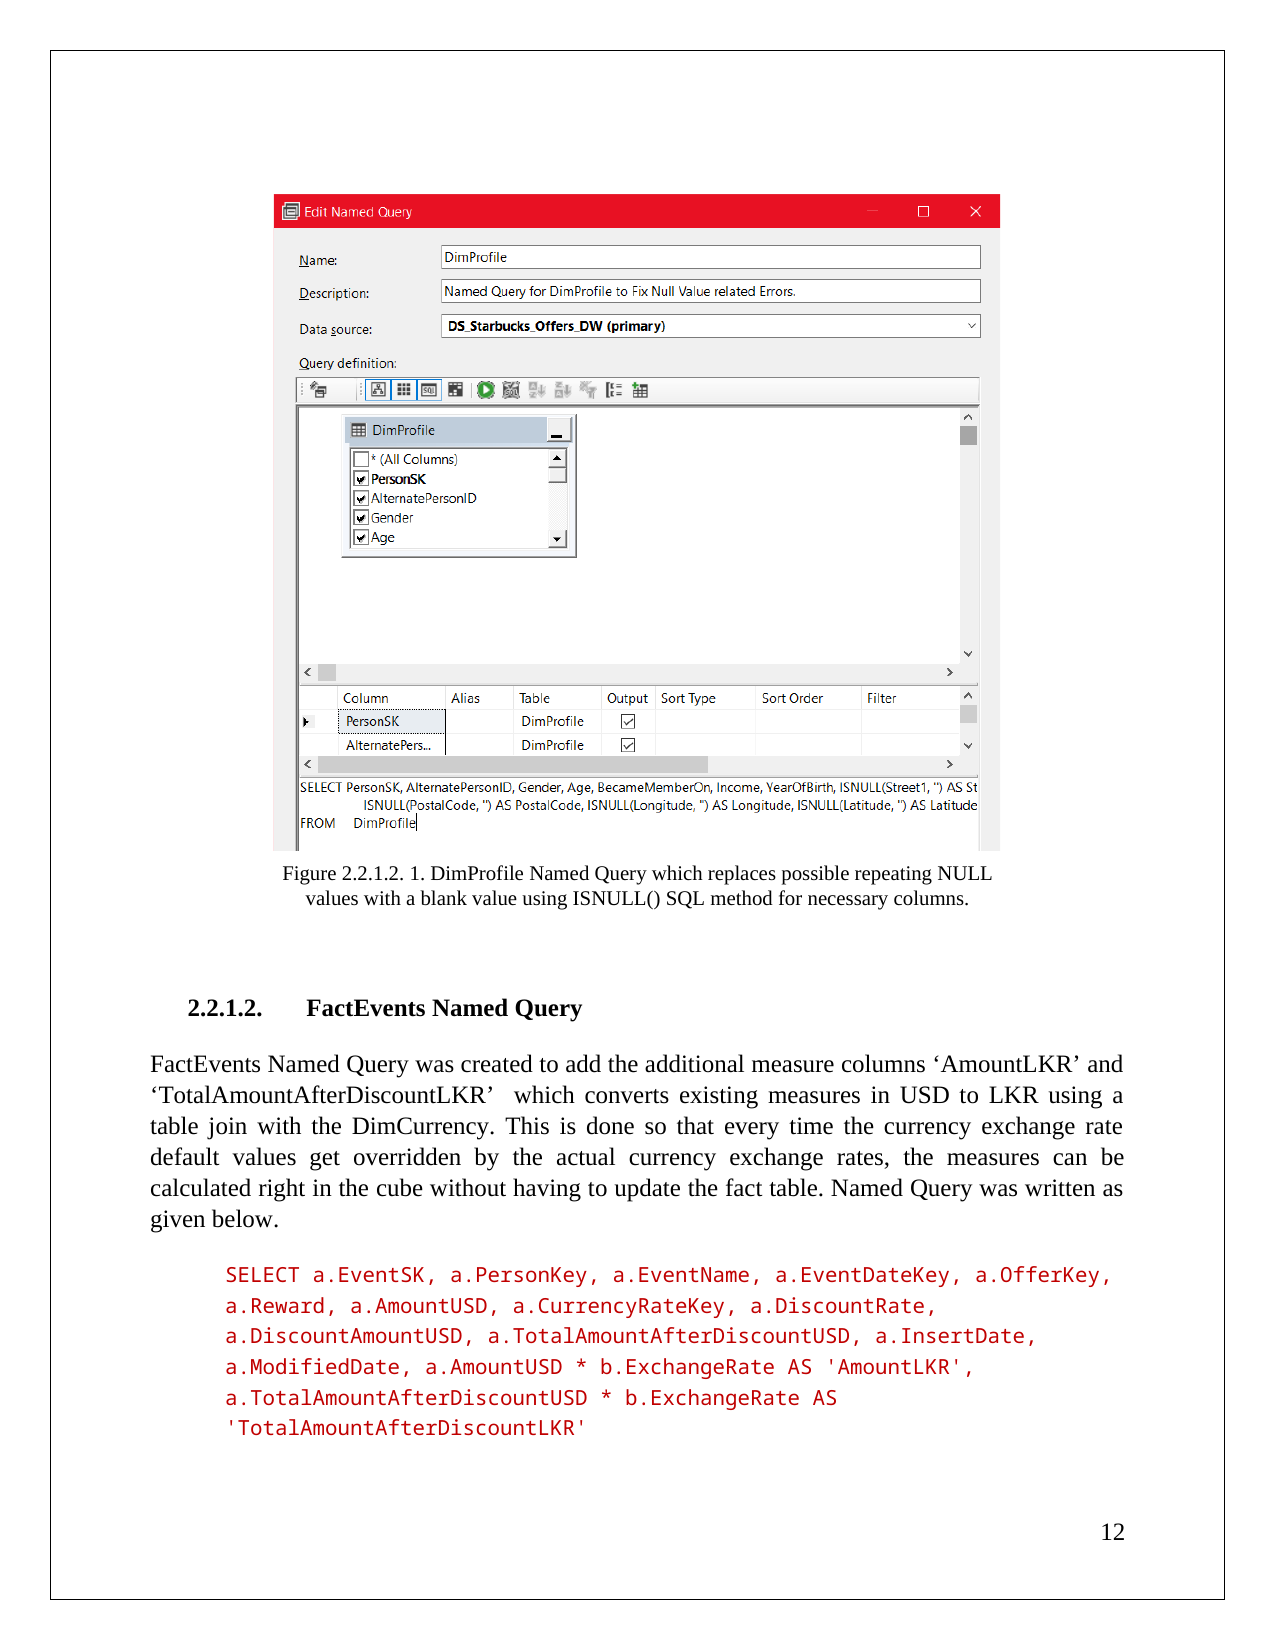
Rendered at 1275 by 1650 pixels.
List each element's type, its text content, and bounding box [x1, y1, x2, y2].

subtitle FactEvents Named Query [187, 993, 1125, 1022]
picture [273, 194, 1001, 851]
text FactEvents Named Query was created to add the additional measure columns ‘AmountLKR’ and ‘TotalAmountAfterDiscountLKR’ which converts existing measures in USD to LKR using a table join with the DimCurrency. This is done so that every time the currency exchange rate default values get overridden by the actual currency exchange rates, the measures can be calculated right in the cube without having to update the fact table. Named Query was written as given below. [150, 1049, 1125, 1233]
text SELECT a.EventSK, a.PersonKey, a.EventName, a.EventDateKey, a.OfferKey, a.Reward, a.AmountUSD, a.CurrencyRateKey, a.DiscountRate, a.DiscountAmountUSD, a.TotalAmountAfterDiscountUSD, a.InsertDate, a.ModifiedDate, a.AmountUSD * b.ExchangeRate AS 'AmountLKR', a.TotalAmountAfterDiscountUSD * b.ExchangeRate AS 'TotalAmountAfterDiscountLKR' [225, 1260, 1125, 1442]
